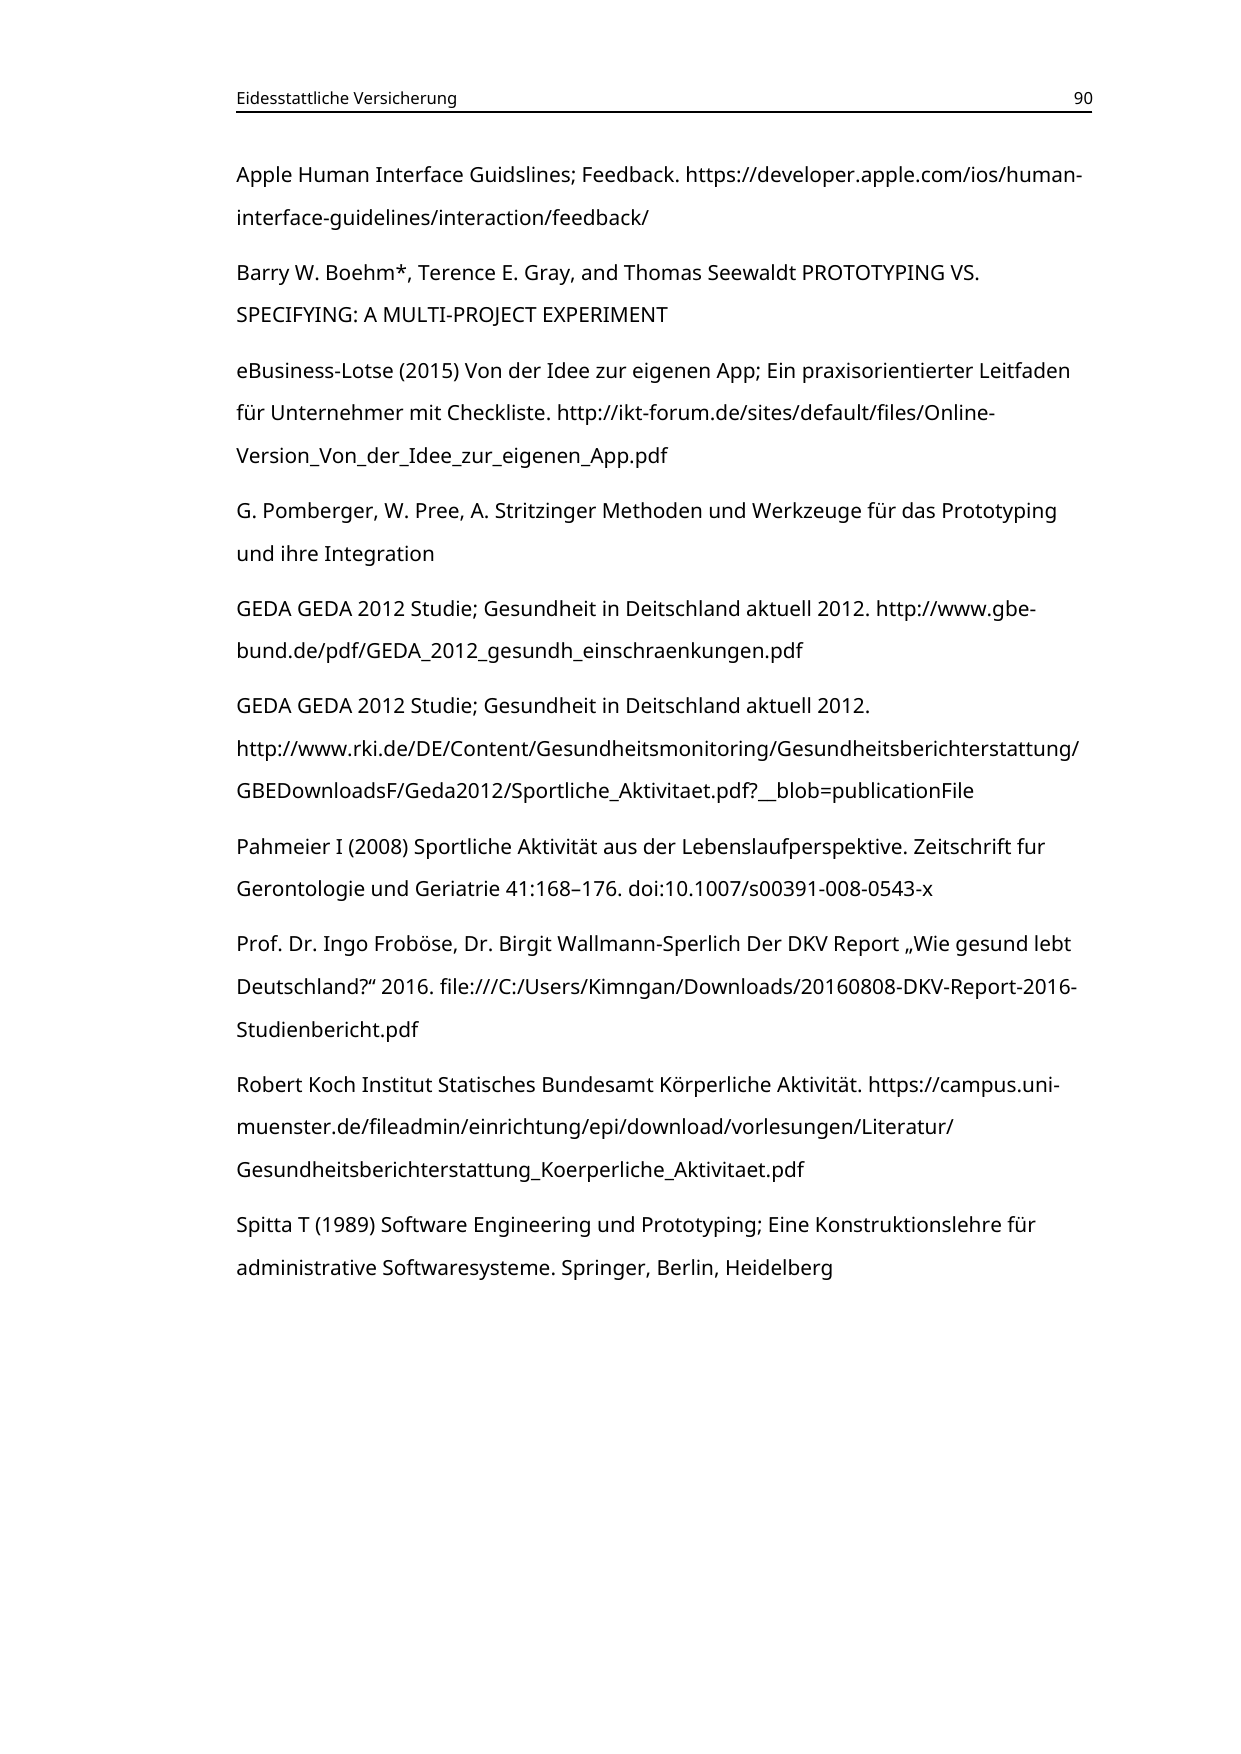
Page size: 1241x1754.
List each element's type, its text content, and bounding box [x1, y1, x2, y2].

text Pahmeier I (2008) Sportliche Aktivität aus der Lebenslaufperspektive. Zeitschrift fur Gerontologie und Geriatrie 41:168–176. doi:10.1007/s00391-008-0543-x [236, 832, 1092, 903]
text Prof. Dr. Ingo Froböse, Dr. Birgit Wallmann-Sperlich Der DKV Report „Wie gesund lebt Deutschland?“ 2016. file:///C:/Users/Kimngan/Downloads/20160808-DKV-Report-2016-Studienbericht.pdf [236, 929, 1092, 1043]
text eBusiness-Lotse (2015) Von der Idee zur eigenen App; Ein praxisorientierter Leitfaden für Unternehmer mit Checkliste. http://ikt-forum.de/sites/default/files/Online-Version_Von_der_Idee_zur_eigenen_App.pdf [236, 356, 1092, 469]
text Spitta T (1989) Software Engineering und Prototyping; Eine Konstruktionslehre für administrative Softwaresysteme. Springer, Berlin, Heidelberg [236, 1210, 1092, 1281]
text Barry W. Boehm*, Terence E. Gray, and Thomas Seewaldt PROTOTYPING VS. SPECIFYING: A MULTI-PROJECT EXPERIMENT [236, 258, 1092, 329]
text Robert Koch Institut Statisches Bundesamt Körperliche Aktivität. https://campus.uni-muenster.de/fileadmin/einrichtung/epi/download/vorlesungen/Literatur/Gesundheitsberichterstattung_Koerperliche_Aktivitaet.pdf [236, 1070, 1092, 1183]
text GEDA GEDA 2012 Studie; Gesundheit in Deitschland aktuell 2012. http://www.gbe-bund.de/pdf/GEDA_2012_gesundh_einschraenkungen.pdf [236, 594, 1092, 665]
text Apple Human Interface Guidslines; Feedback. https://developer.apple.com/ios/human-interface-guidelines/interaction/feedback/ [236, 160, 1092, 231]
text G. Pomberger, W. Pree, A. Stritzinger Methoden und Werkzeuge für das Prototyping und ihre Integration [236, 496, 1092, 567]
text GEDA GEDA 2012 Studie; Gesundheit in Deitschland aktuell 2012. http://www.rki.de/DE/Content/Gesundheitsmonitoring/Gesundheitsberichterstattung/GBEDownloadsF/Geda2012/Sportliche_Aktivitaet.pdf?__blob=publicationFile [236, 691, 1092, 805]
